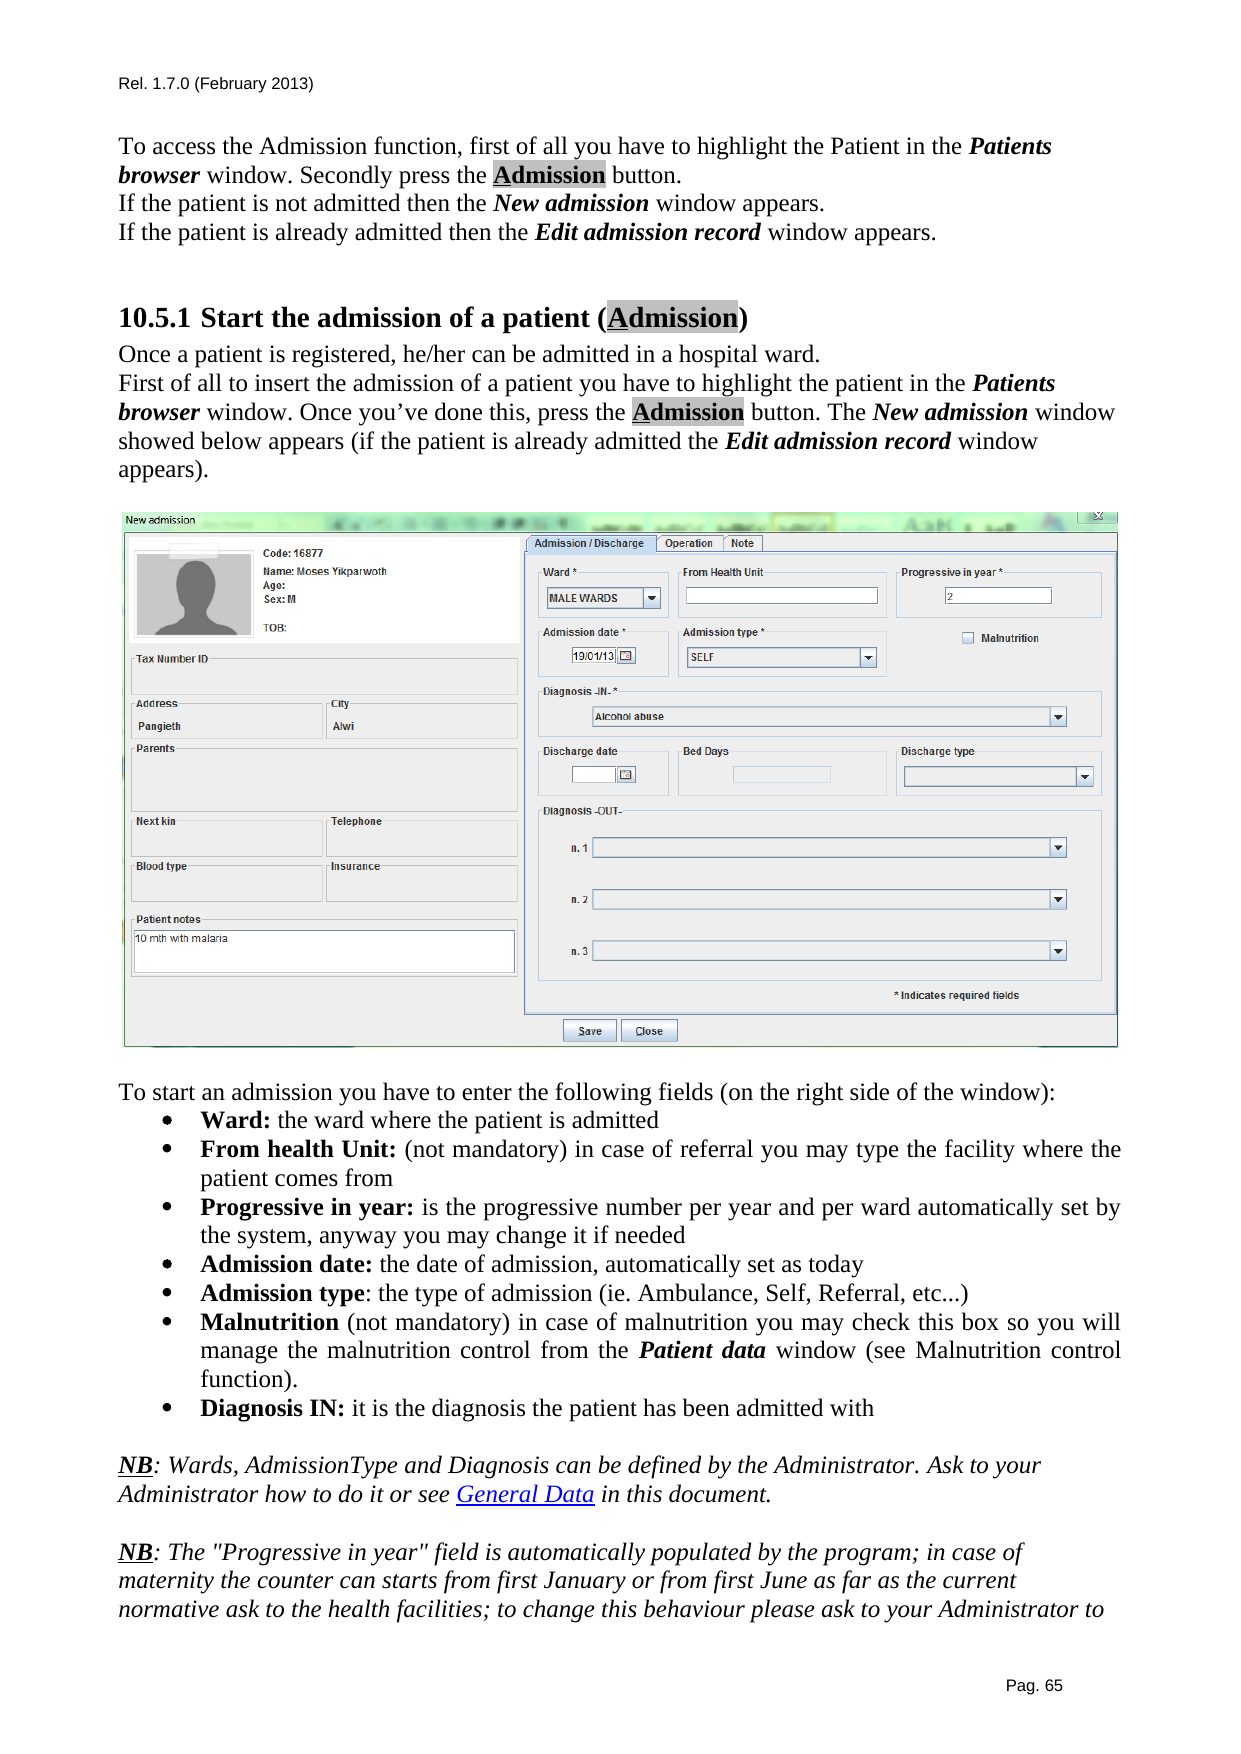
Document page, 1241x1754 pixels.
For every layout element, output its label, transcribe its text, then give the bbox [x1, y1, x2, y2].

text To start an admission you have to enter the following fields (on the right side of the window): [118, 1077, 1122, 1106]
subtitle Start the admission of a patient (Admission) [738, 300, 1122, 333]
list Ward: the ward where the patient is admitted [163, 1106, 1122, 1134]
text First of all to insert the admission of a patient you have to highlight the patient in the Patients browser window. Once you’ve done this, press the Admission button. The New admission window showed below appears (if the patient is already admitted the Edit admission record window appears). [118, 368, 1122, 483]
text NB: Wards, AdmissionType and Diagnosis can be defined by the Administrator. Ask to your Administrator how to do it or see General Data in this document. [118, 1451, 1122, 1508]
list From health Unit: (not mandatory) in case of referral you may type the facility where the patient comes from [163, 1134, 1122, 1192]
picture [122, 512, 1119, 1048]
list Malnutrition (not mandatory) in case of malnutrition you may check this box so you will manage the malnutrition control from the Patient data window (see Malnutrition control function). [163, 1307, 1122, 1393]
subtitle Start the admission of a patient (Admission) [118, 300, 607, 333]
text Once a patient is registered, he/her can be admitted in a hospital ward. [118, 339, 1122, 368]
list Diagnosis IN: it is the diagnosis the patient has been admitted with [163, 1393, 1122, 1422]
text If the patient is not admitted then the New admission window appears. [118, 188, 1122, 217]
list Progressive in year: is the progressive number per year and per ward automatically set by the system, anyway you may change it if needed [163, 1192, 1122, 1249]
list Admission date: the date of admission, automatically set as today [163, 1249, 1122, 1278]
list Admission type: the type of admission (ie. Ambulance, Self, Referral, etc...) [163, 1278, 1122, 1307]
text To access the Admission function, first of all you have to highlight the Patient in the Patients browser window. Secondly press the Admission button. [118, 131, 1122, 188]
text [118, 1537, 1122, 1623]
text If the patient is already admitted then the Edit admission record window appears. [118, 217, 1122, 246]
